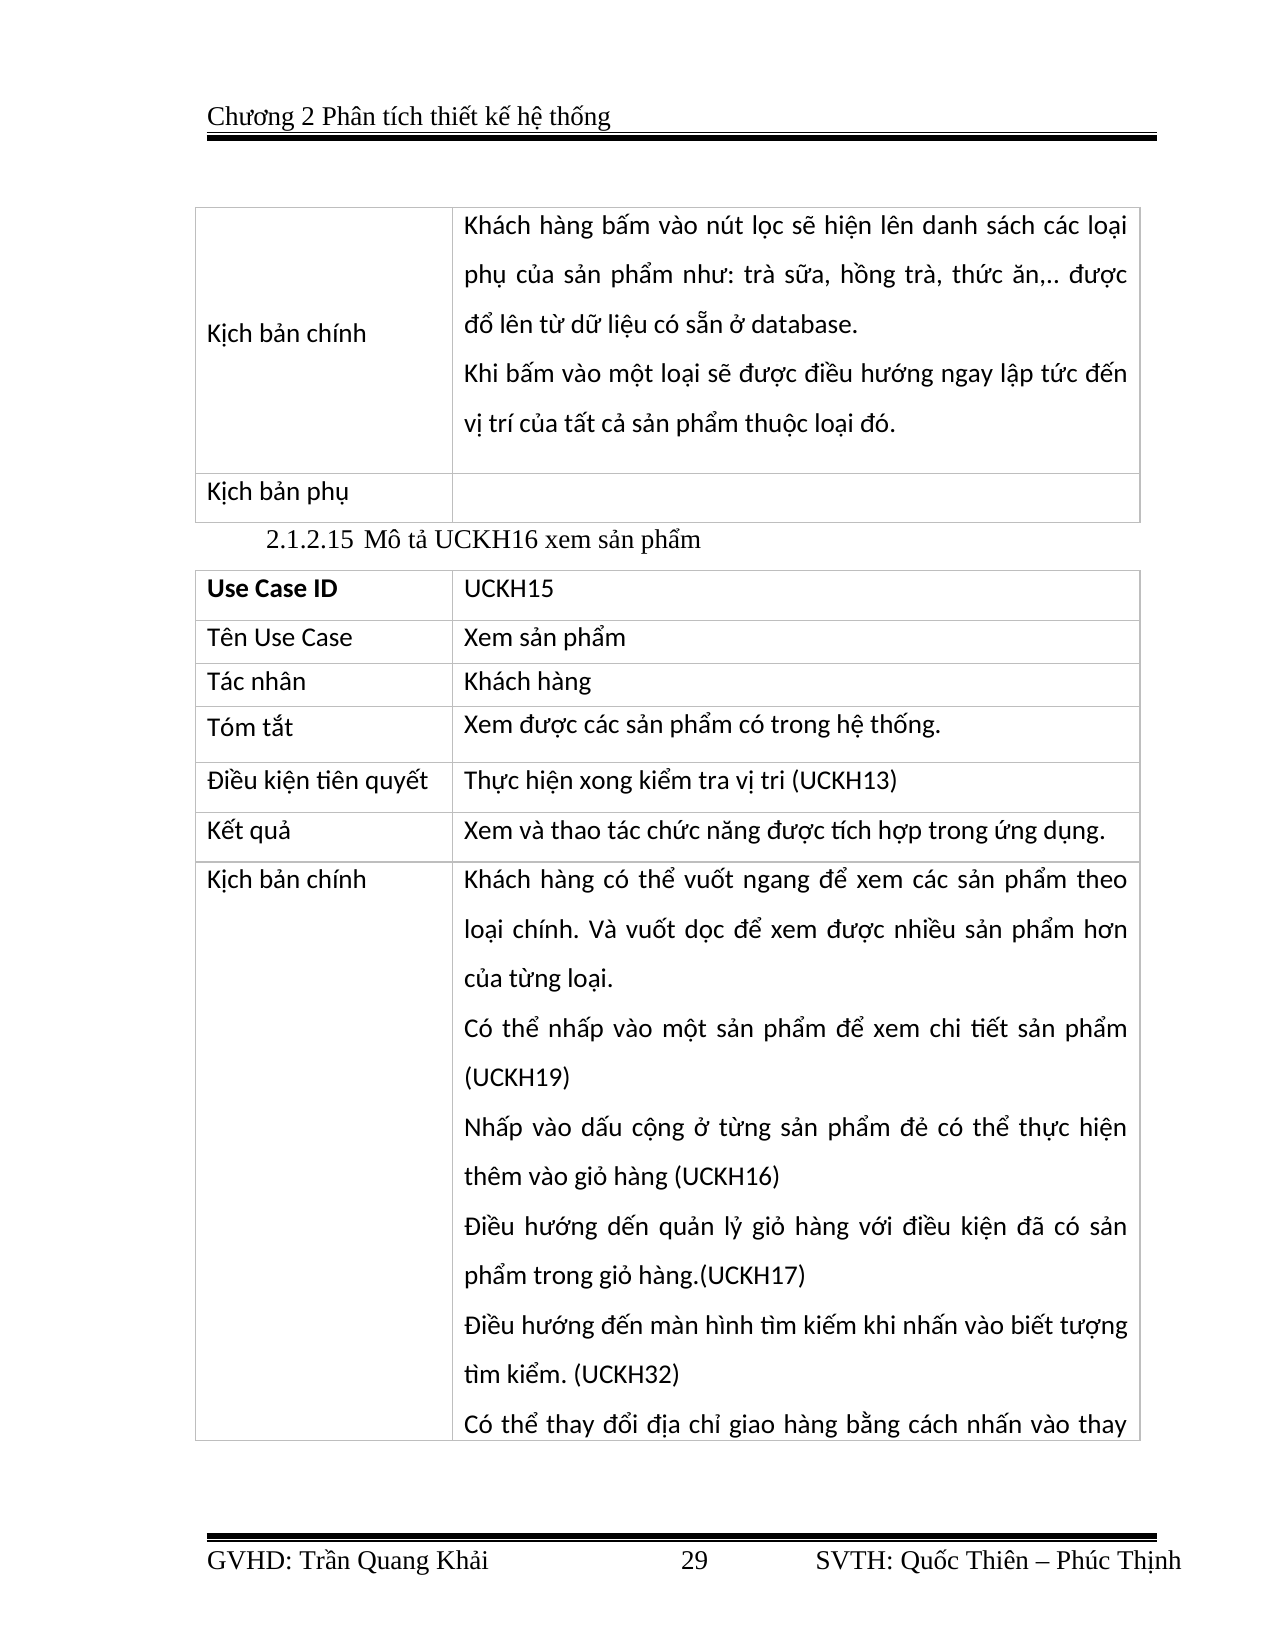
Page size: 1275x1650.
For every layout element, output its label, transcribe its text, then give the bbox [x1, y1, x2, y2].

table_cell Tóm tắt [196, 707, 452, 762]
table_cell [453, 863, 1139, 1440]
table_header Use Case ID [196, 571, 452, 619]
table_cell Kết quả [196, 813, 452, 861]
table_cell Thực hiện xong kiểm tra vị tri (UCKH13) [453, 763, 1139, 812]
table_cell Kịch bản chính [196, 863, 452, 1440]
table_cell Xem được các sản phẩm có trong hệ thống. [453, 707, 1139, 762]
table_cell Xem sản phẩm [453, 621, 1139, 663]
table_cell Khách hàng [453, 664, 1139, 706]
table_cell Tên Use Case [196, 621, 452, 663]
table_header UCKH15 [453, 571, 1139, 619]
table_cell Xem và thao tác chức năng được tích hợp trong ứng dụng. [453, 813, 1139, 861]
table_cell Điều kiện tiên quyết [196, 763, 452, 812]
table_cell Tác nhân [196, 664, 452, 706]
list Mô tả UCKH16 xem sản phẩm [266, 523, 1157, 554]
table_cell Kịch bản phụ [196, 474, 452, 522]
table_cell Khách hàng bấm vào nút lọc sẽ hiện lên danh sách các loại phụ của sản phẩm như: trà sữa, hồng trà, thức ăn,.. được đổ lên từ dữ liệu có sẵn ở database. Khi bấm vào một loại sẽ được điều hướng ngay lập tức đến vị trí của tất cả sản phẩm thuộc loại đó. [453, 208, 1139, 473]
table_cell [453, 474, 1139, 522]
table_cell Kịch bản chính [196, 208, 452, 473]
